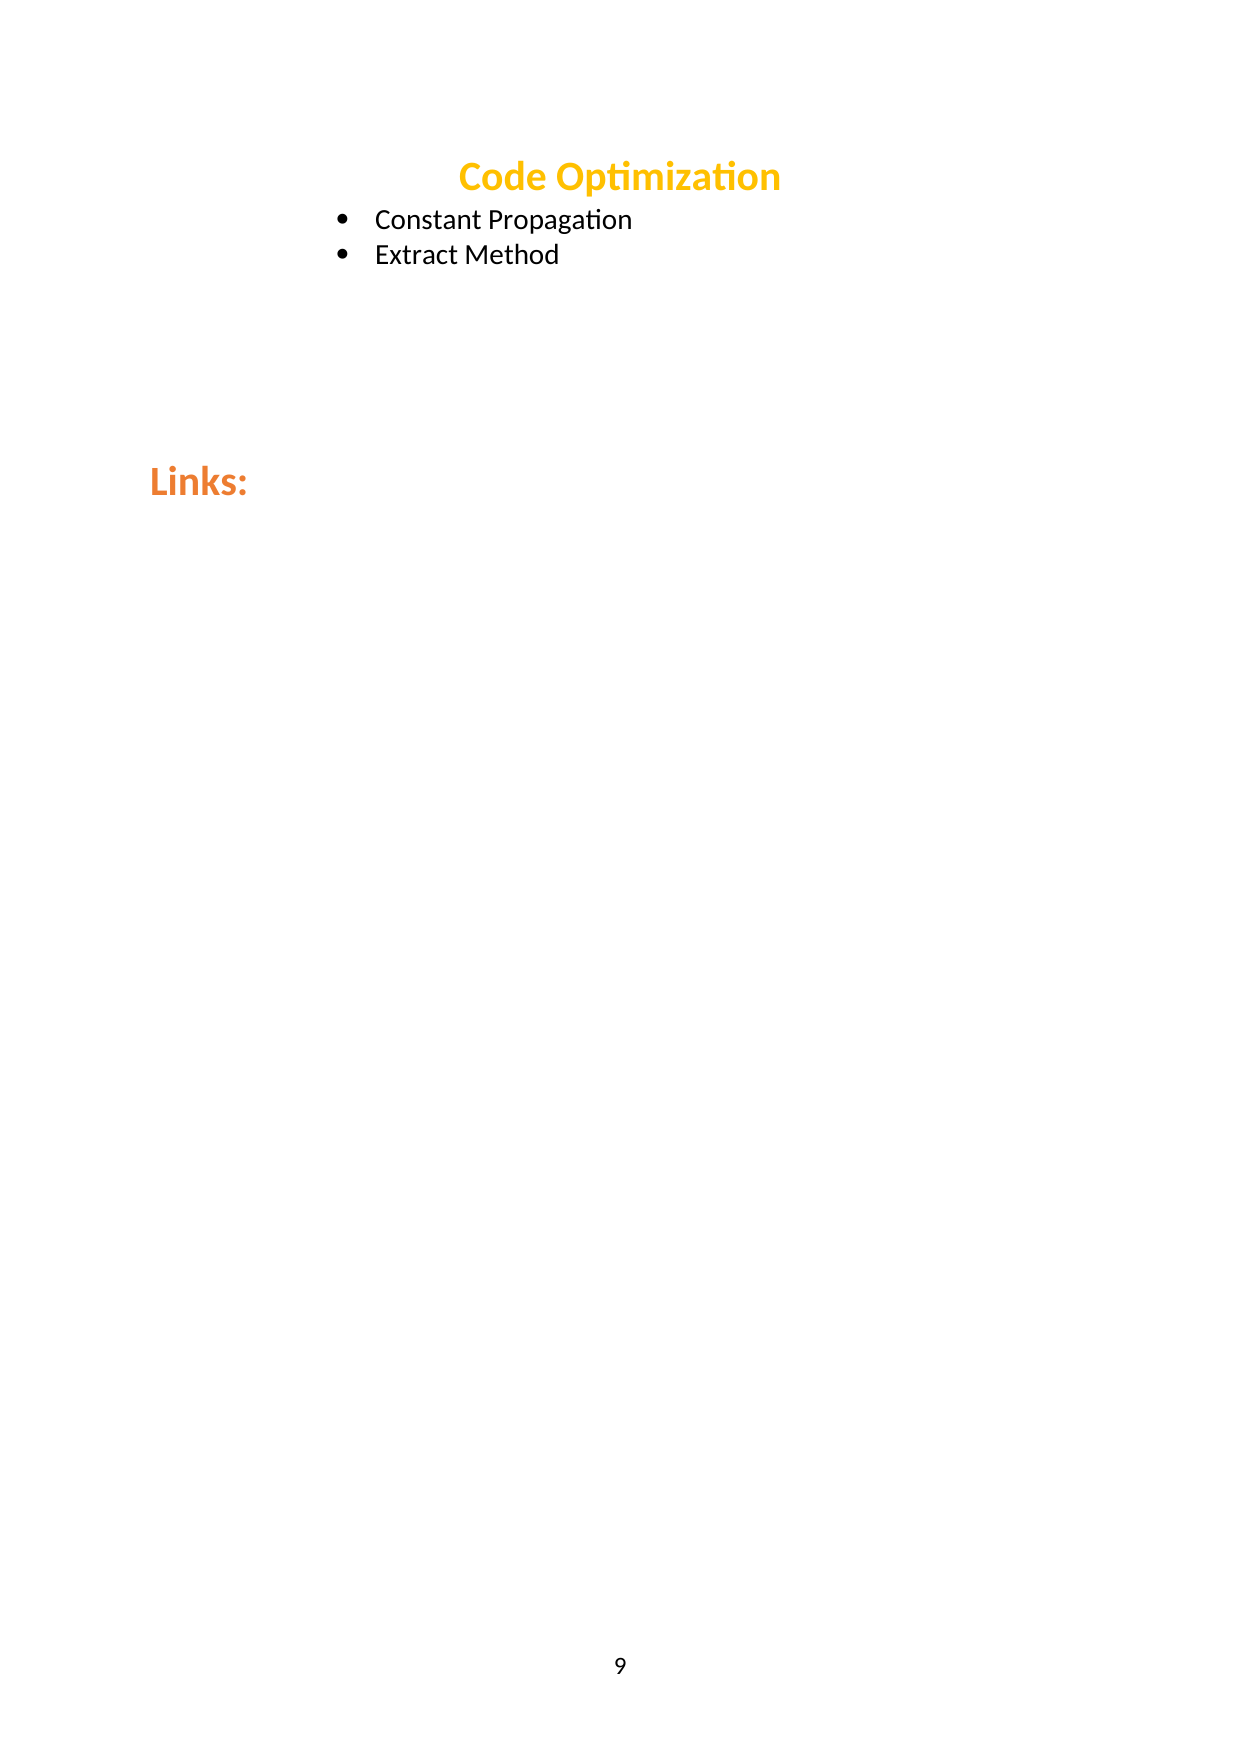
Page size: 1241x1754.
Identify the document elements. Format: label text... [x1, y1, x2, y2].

list Extract Method [337, 236, 1090, 272]
list Constant Propagation [337, 201, 1090, 236]
text Links: [150, 455, 1090, 506]
text Code Optimization [150, 150, 1090, 201]
